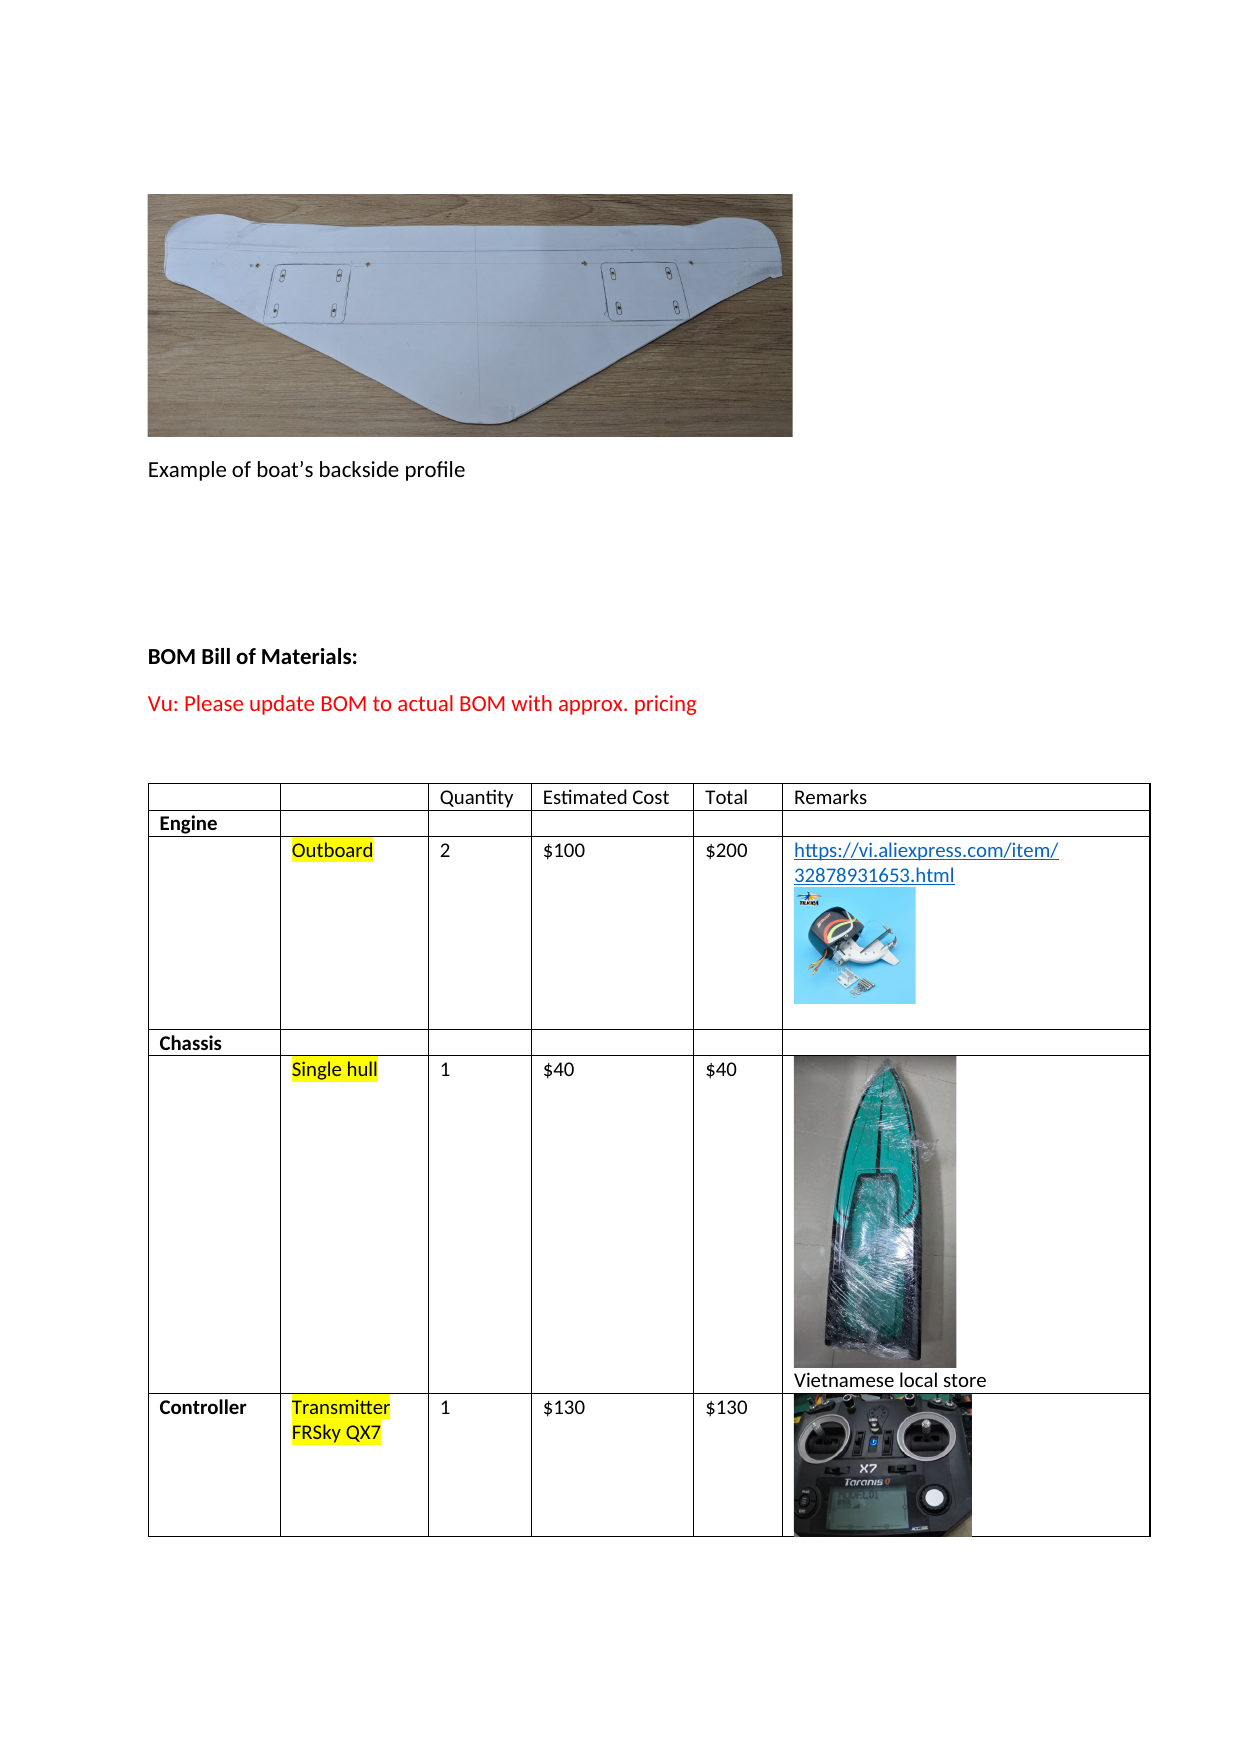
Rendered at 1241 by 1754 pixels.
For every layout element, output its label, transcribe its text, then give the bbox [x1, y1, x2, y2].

table_cell [532, 1030, 693, 1055]
table_cell [429, 1030, 531, 1055]
table_cell Vietnamese local store [783, 1056, 1149, 1393]
table_header [281, 784, 428, 809]
table_cell $130 [532, 1394, 693, 1536]
table_cell 2 [429, 837, 531, 1029]
table_header Remarks [783, 784, 1149, 809]
table_cell [149, 1056, 280, 1393]
table_cell [783, 811, 1149, 836]
table_cell $40 [532, 1056, 693, 1393]
table_header Total [694, 784, 782, 809]
table_cell Transmitter FRSky QX7 [281, 1394, 428, 1536]
table_cell [694, 1030, 782, 1055]
table_cell Engine [149, 811, 280, 836]
table_header Quantity [429, 784, 531, 809]
table_cell $40 [694, 1056, 782, 1393]
table_cell Chassis [149, 1030, 280, 1055]
table_cell [281, 811, 428, 836]
table_cell [429, 811, 531, 836]
table_cell [694, 811, 782, 836]
table_cell [532, 811, 693, 836]
table_header Estimated Cost [532, 784, 693, 809]
table_cell Single hull [281, 1056, 428, 1393]
table_cell [783, 1030, 1149, 1055]
table_cell Outboard [281, 837, 428, 1029]
table_header [149, 784, 280, 809]
table_cell $130 [694, 1394, 782, 1536]
table_cell $100 [532, 837, 693, 1029]
table_cell [972, 1394, 1149, 1536]
picture [793, 1056, 957, 1368]
text BOM Bill of Materials: [148, 642, 1093, 671]
picture [793, 887, 916, 1004]
text Example of boat’s backside profile [148, 455, 1093, 483]
table_cell Controller [149, 1394, 280, 1536]
table_cell https://vi.aliexpress.com/item/32878931653.html [783, 837, 1149, 1029]
table_cell $200 [694, 837, 782, 1029]
table_cell [149, 837, 280, 1029]
picture [147, 194, 793, 437]
table_cell [281, 1030, 428, 1055]
text Vu: Please update BOM to actual BOM with approx. pricing [148, 689, 1093, 717]
table_cell [783, 1394, 793, 1536]
table_cell 1 [429, 1394, 531, 1536]
picture [793, 1394, 972, 1537]
table_cell 1 [429, 1056, 531, 1393]
